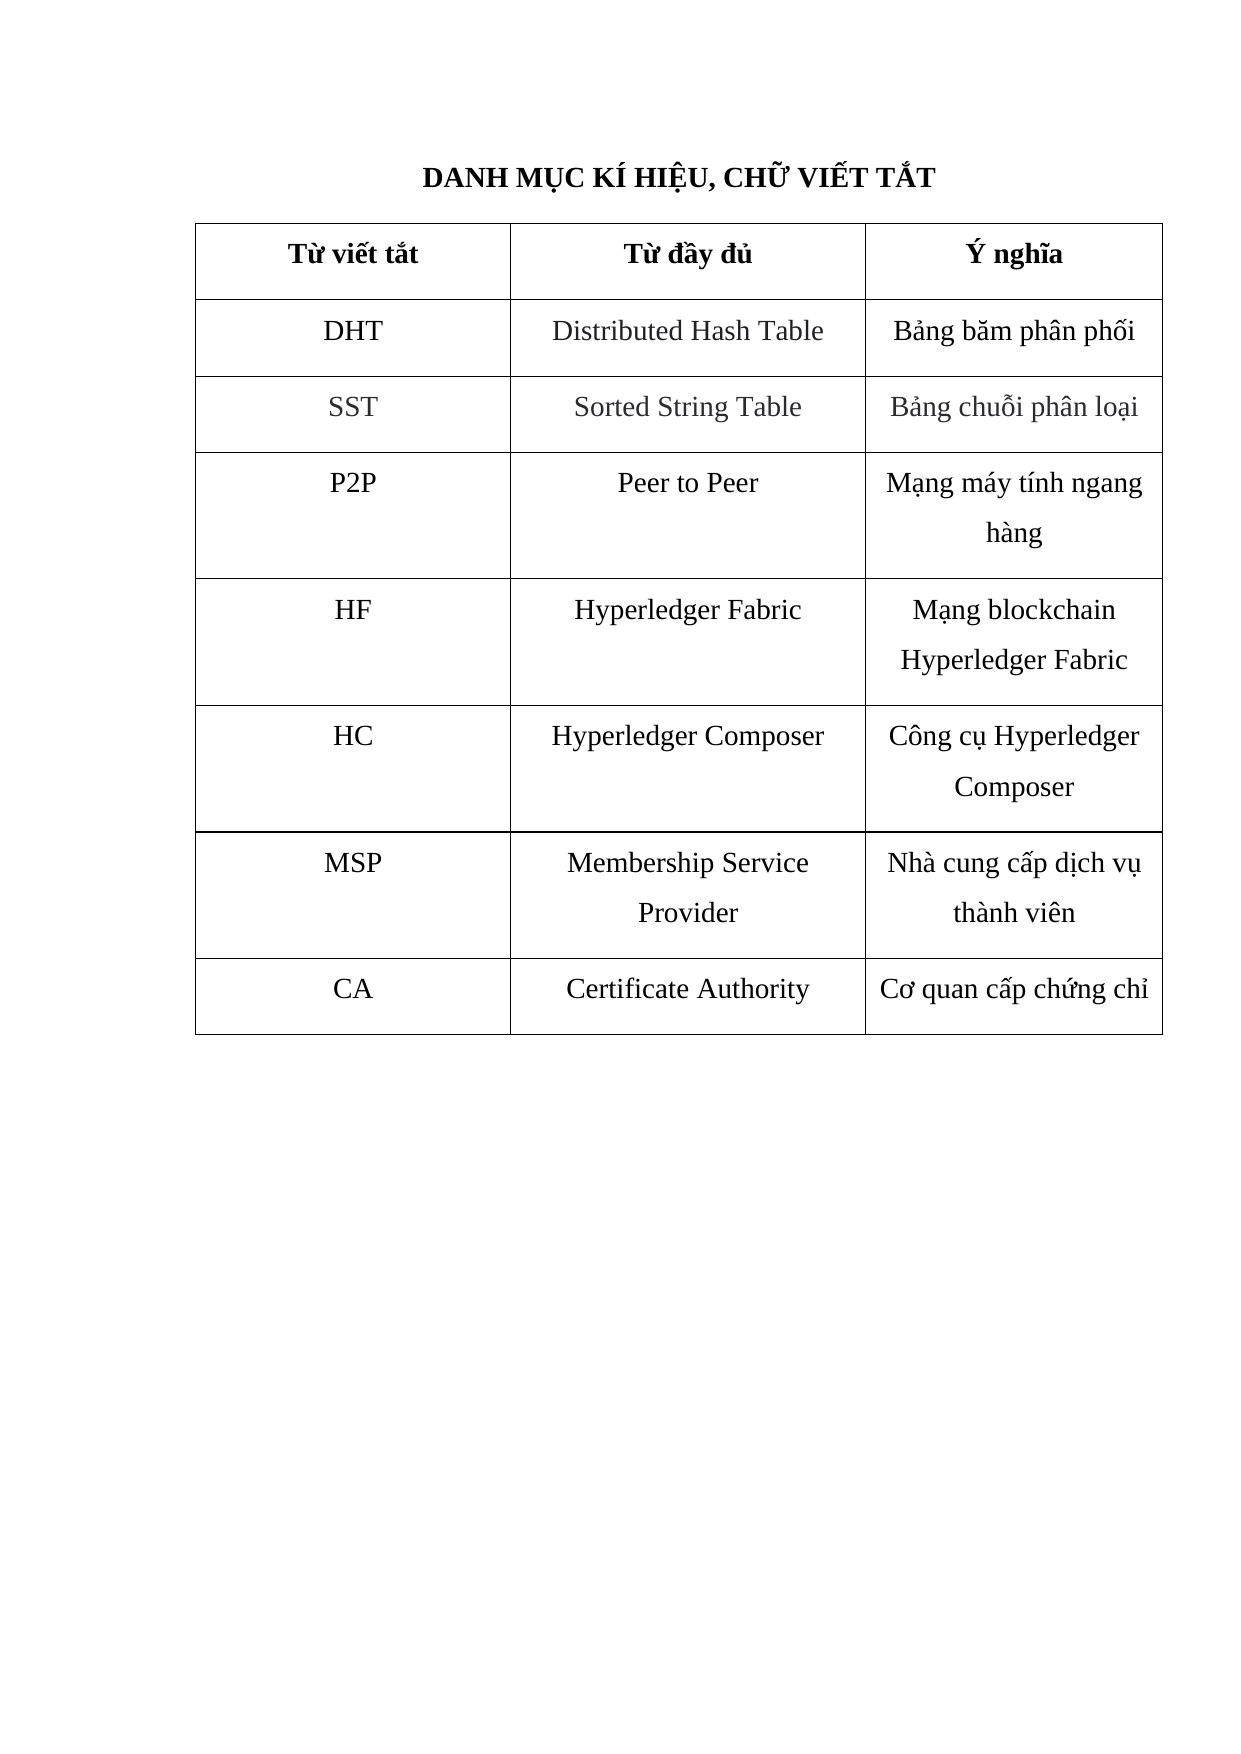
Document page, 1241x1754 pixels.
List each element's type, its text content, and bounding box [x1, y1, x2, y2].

table_cell DHT [196, 300, 510, 376]
table_header Từ viết tắt [196, 224, 510, 299]
table_cell Cơ quan cấp chứng chỉ [866, 959, 1162, 1034]
table_header Ý nghĩa [866, 224, 1162, 299]
table_cell Mạng blockchain Hyperledger Fabric [866, 579, 1162, 705]
table_cell SST [196, 377, 510, 452]
table_cell Sorted String Table [511, 377, 865, 452]
table_cell Hyperledger Fabric [511, 579, 865, 705]
table_cell Distributed Hash Table [511, 300, 865, 376]
table_cell Nhà cung cấp dịch vụ thành viên [866, 833, 1162, 958]
table_cell P2P [196, 453, 510, 578]
table_cell Hyperledger Composer [511, 706, 865, 831]
table_cell Mạng máy tính ngang hàng [866, 453, 1162, 578]
table_cell Công cụ Hyperledger Composer [866, 706, 1162, 831]
table_cell MSP [196, 833, 510, 958]
table_cell Bảng chuỗi phân loại [866, 377, 1162, 452]
table_cell CA [196, 959, 510, 1034]
table_cell Peer to Peer [511, 453, 865, 578]
table_cell HC [196, 706, 510, 831]
table_cell HF [196, 579, 510, 705]
table_cell Membership Service Provider [511, 833, 865, 958]
table_cell Certificate Authority [511, 959, 865, 1034]
table_header Từ đầy đủ [511, 224, 865, 299]
table_cell Bảng băm phân phối [866, 300, 1162, 376]
text DANH MỤC KÍ HIỆU, CHỮ VIẾT TẮT [207, 160, 1152, 194]
